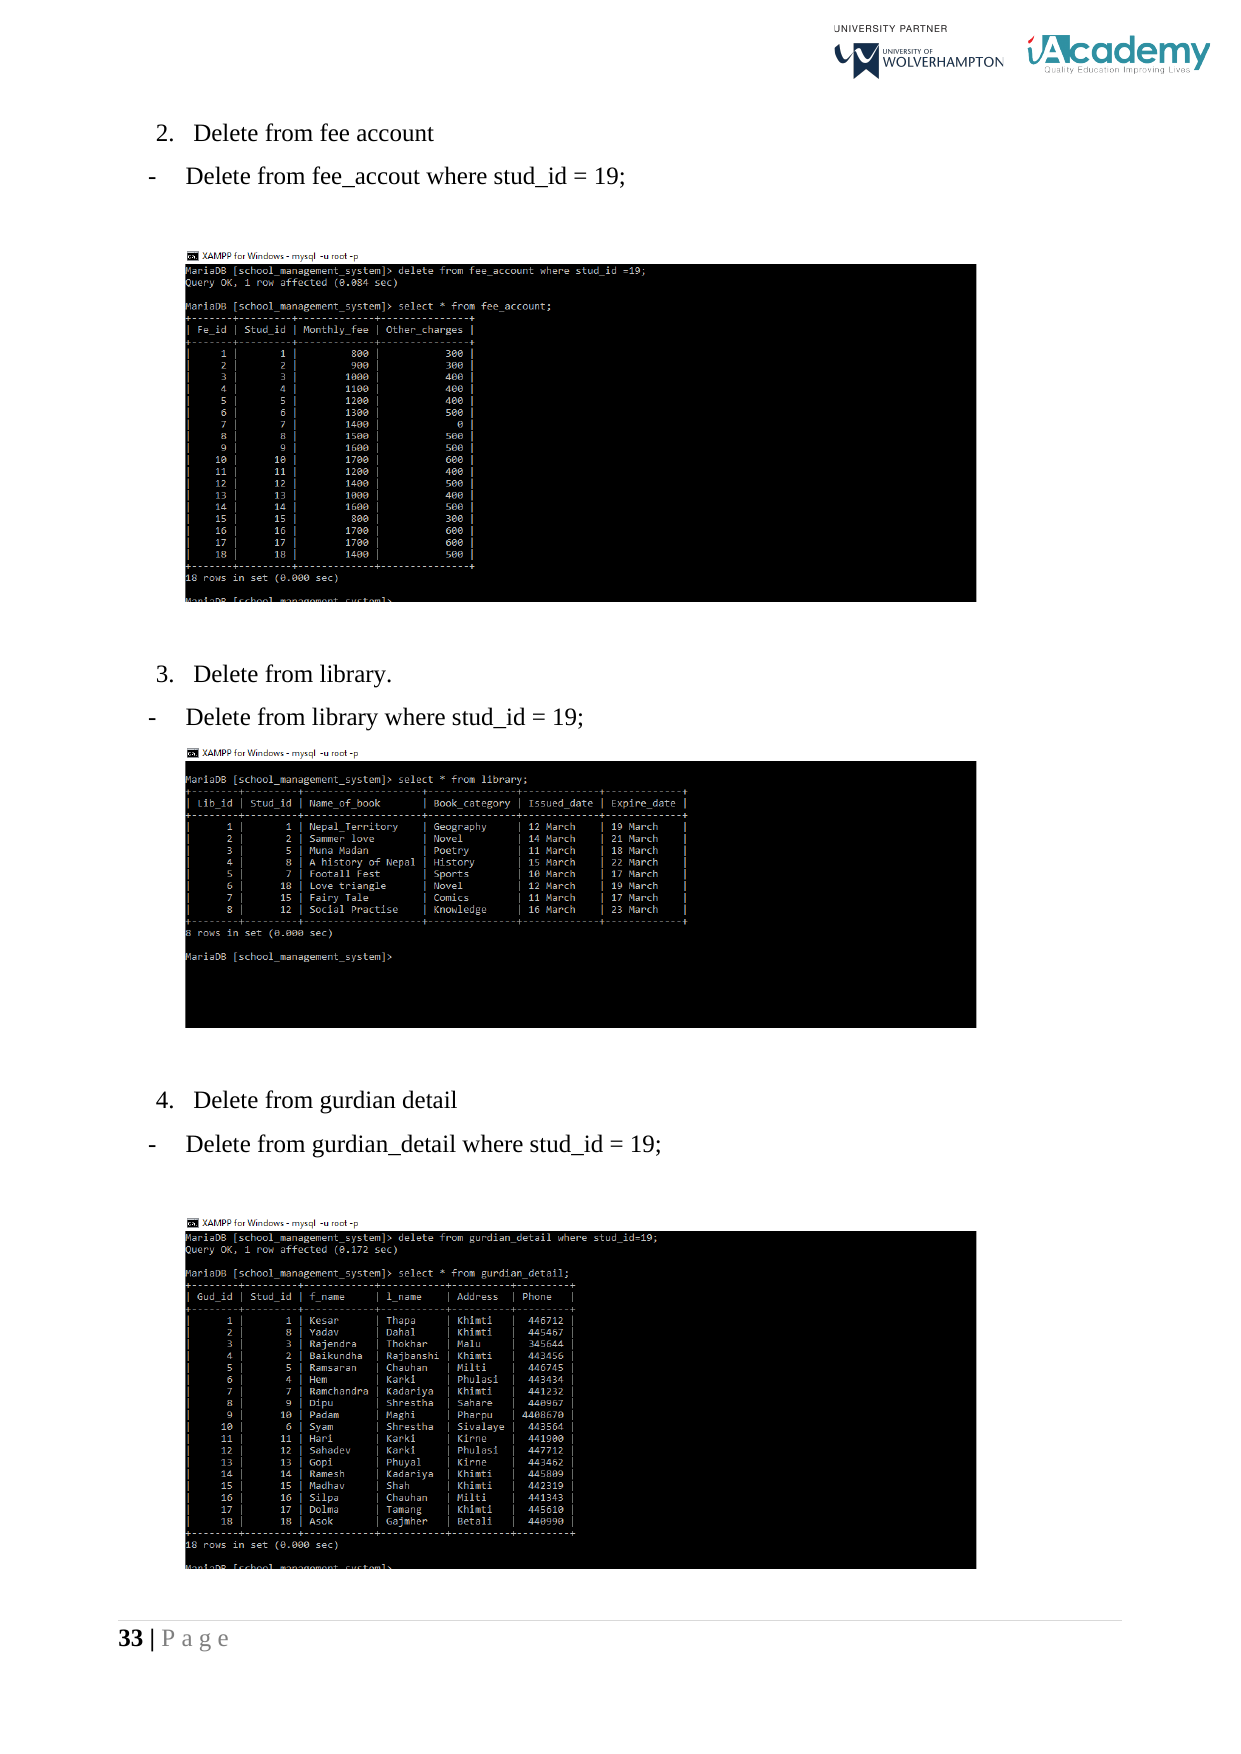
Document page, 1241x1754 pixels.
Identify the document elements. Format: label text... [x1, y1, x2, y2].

list Delete from gurdian detail [156, 1086, 1122, 1114]
picture [185, 247, 977, 602]
list Delete from library. [156, 659, 1122, 687]
list Delete from gurdian_detail where stud_id = 19; [148, 1129, 1122, 1157]
list Delete from fee account [156, 118, 1122, 147]
picture [185, 745, 977, 1028]
list Delete from fee_accout where stud_id = 19; [148, 161, 1122, 190]
picture [185, 1215, 977, 1569]
list Delete from library where stud_id = 19; [148, 702, 1122, 731]
picture [834, 25, 1004, 79]
picture [1027, 35, 1210, 74]
